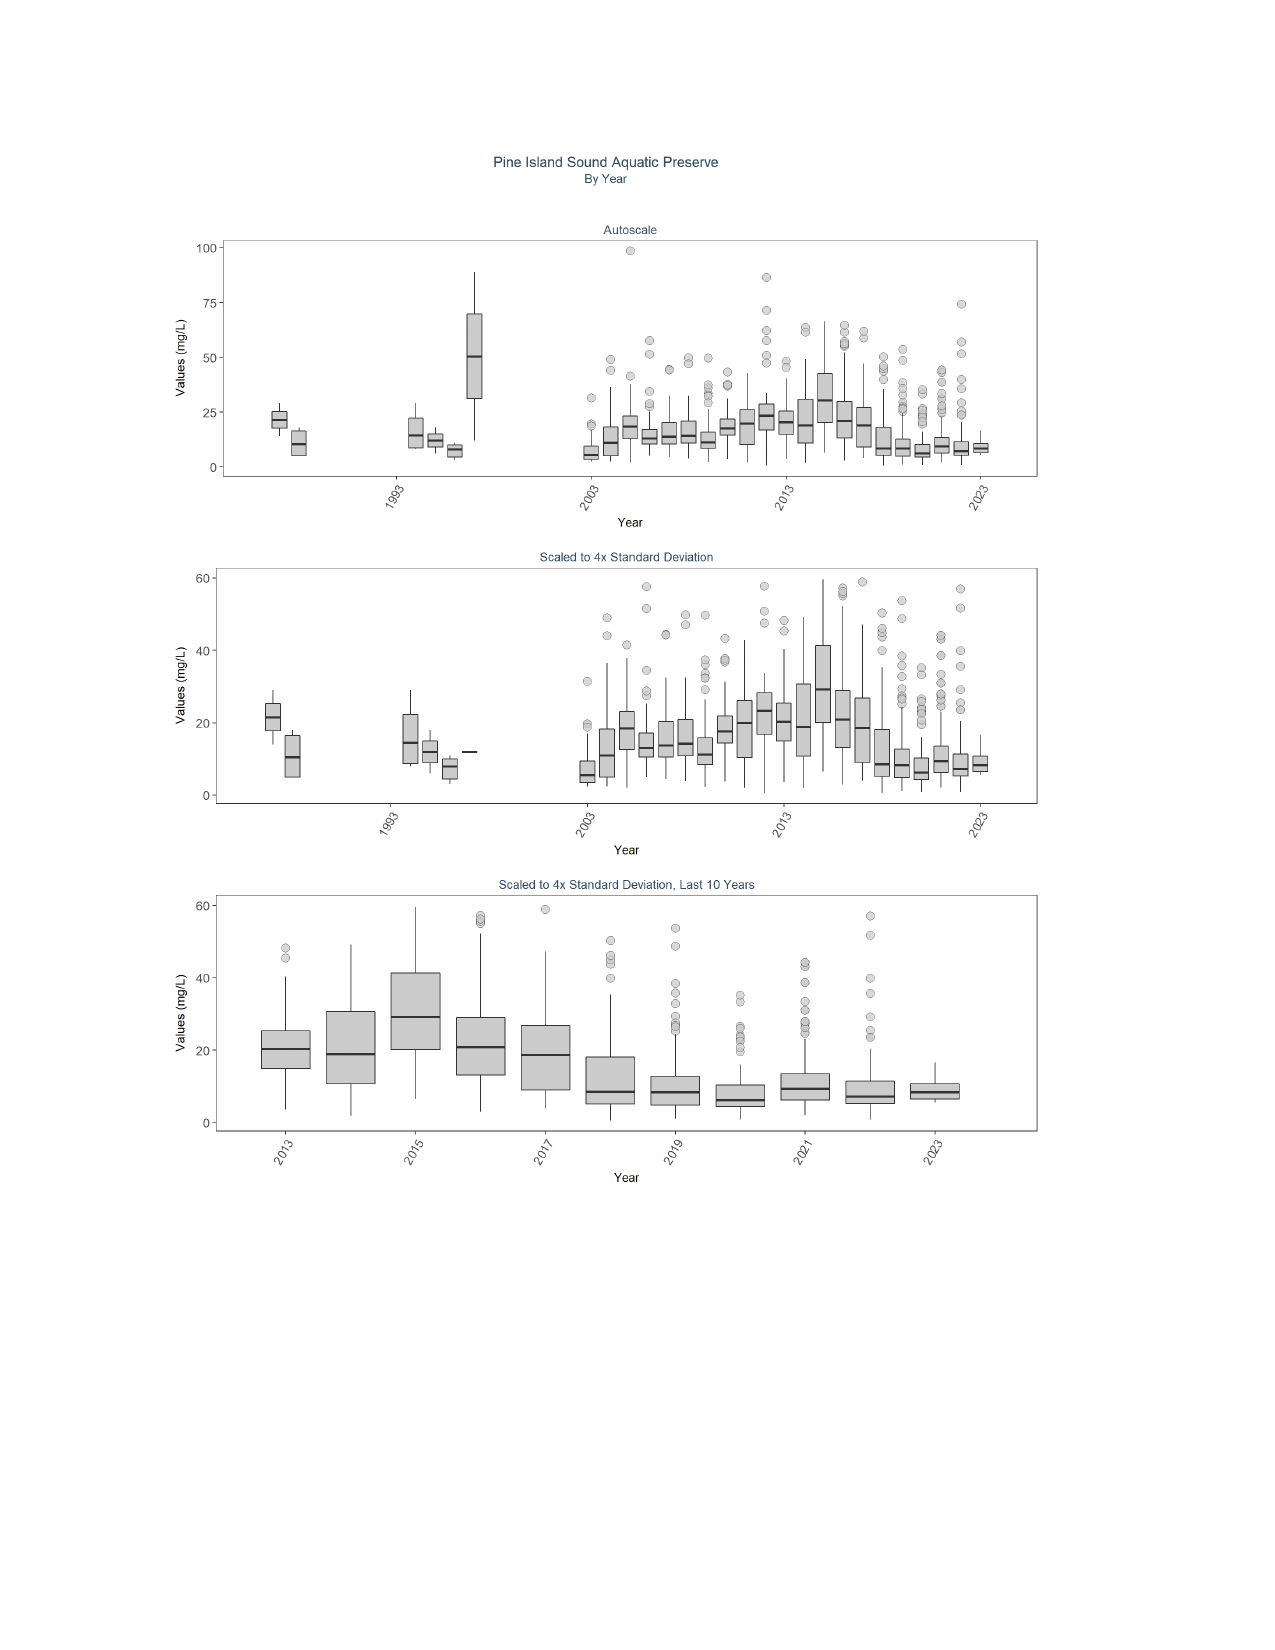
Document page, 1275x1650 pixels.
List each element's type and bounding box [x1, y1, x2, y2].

picture [168, 150, 1044, 1200]
